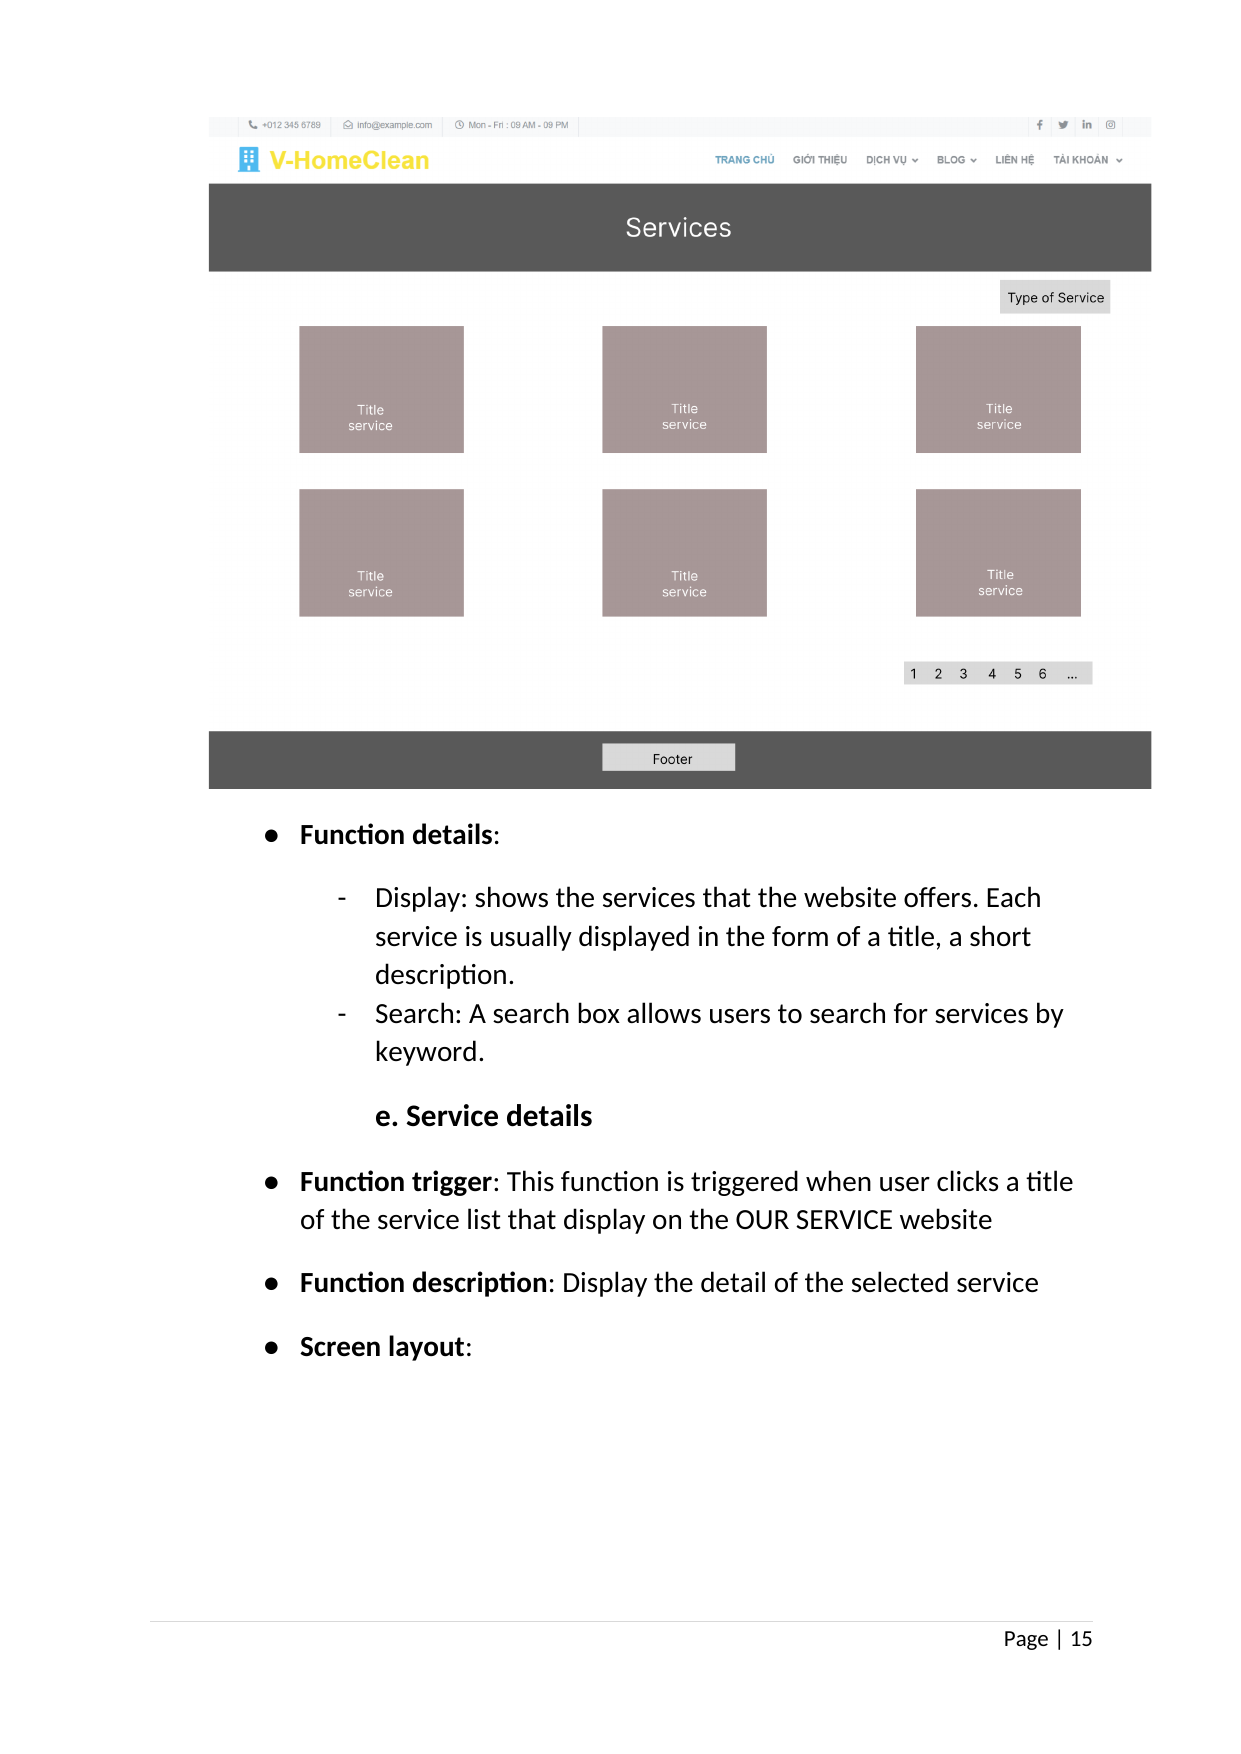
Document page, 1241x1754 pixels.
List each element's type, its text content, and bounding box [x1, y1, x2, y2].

subtitle e. Service details [300, 1097, 1093, 1135]
list Display: shows the services that the website offers. Each service is usually displayed in the form of a title, a short description. [337, 879, 1093, 992]
list Screen layout: [262, 1328, 1093, 1364]
list Function description: Display the detail of the selected service [262, 1264, 1093, 1300]
list Function details: [262, 816, 1093, 852]
picture [208, 117, 1152, 789]
list Search: A search box allows users to search for services by keyword. [337, 995, 1093, 1069]
list Function trigger: This function is triggered when user clicks a title of the service list that display on the OUR SERVICE website [262, 1163, 1093, 1237]
